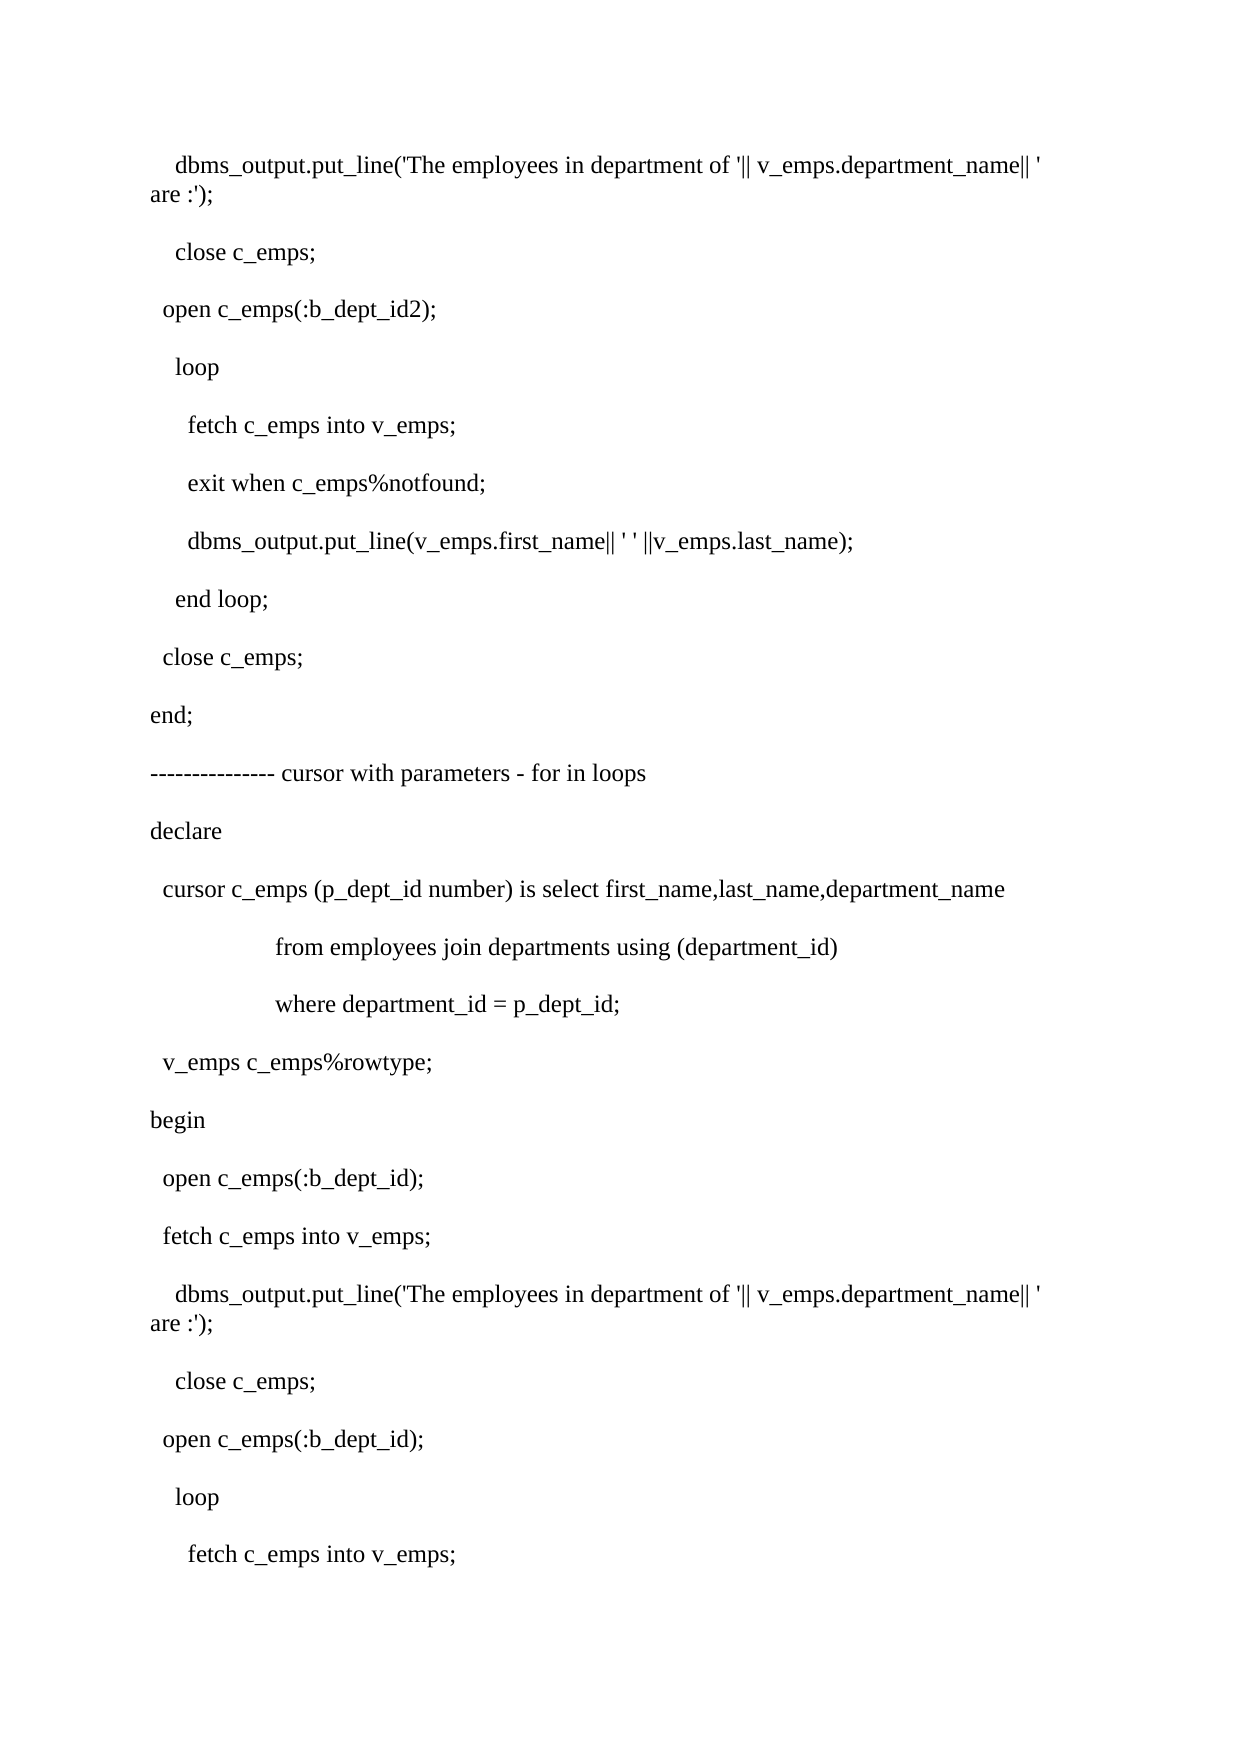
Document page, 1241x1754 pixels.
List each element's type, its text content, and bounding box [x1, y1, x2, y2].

text fetch c_emps into v_emps; [150, 410, 1090, 439]
text open c_emps(:b_dept_id2); [150, 294, 1090, 323]
text declare [150, 816, 1090, 844]
text fetch c_emps into v_emps; [150, 1221, 1090, 1250]
text close c_emps; [150, 642, 1090, 671]
text close c_emps; [150, 237, 1090, 265]
text v_emps c_emps%rowtype; [150, 1047, 1090, 1076]
text loop [150, 352, 1090, 381]
text from employees join departments using (department_id) [150, 932, 1090, 960]
text dbms_output.put_line('The employees in department of '|| v_emps.department_name|| ' are :'); [150, 150, 1090, 207]
text dbms_output.put_line('The employees in department of '|| v_emps.department_name|| ' are :'); [150, 1279, 1090, 1337]
text dbms_output.put_line(v_emps.first_name|| ' ' ||v_emps.last_name); [150, 526, 1090, 555]
text close c_emps; [150, 1366, 1090, 1394]
text fetch c_emps into v_emps; [150, 1539, 1090, 1568]
text begin [150, 1105, 1090, 1134]
text open c_emps(:b_dept_id); [150, 1163, 1090, 1192]
text loop [150, 1482, 1090, 1510]
text exit when c_emps%notfound; [150, 468, 1090, 497]
text cursor c_emps (p_dept_id number) is select first_name,last_name,department_name [150, 874, 1090, 902]
text where department_id = p_dept_id; [150, 989, 1090, 1018]
text end; [150, 700, 1090, 729]
text --------------- cursor with parameters - for in loops [150, 758, 1090, 787]
text open c_emps(:b_dept_id); [150, 1424, 1090, 1452]
text end loop; [150, 584, 1090, 613]
